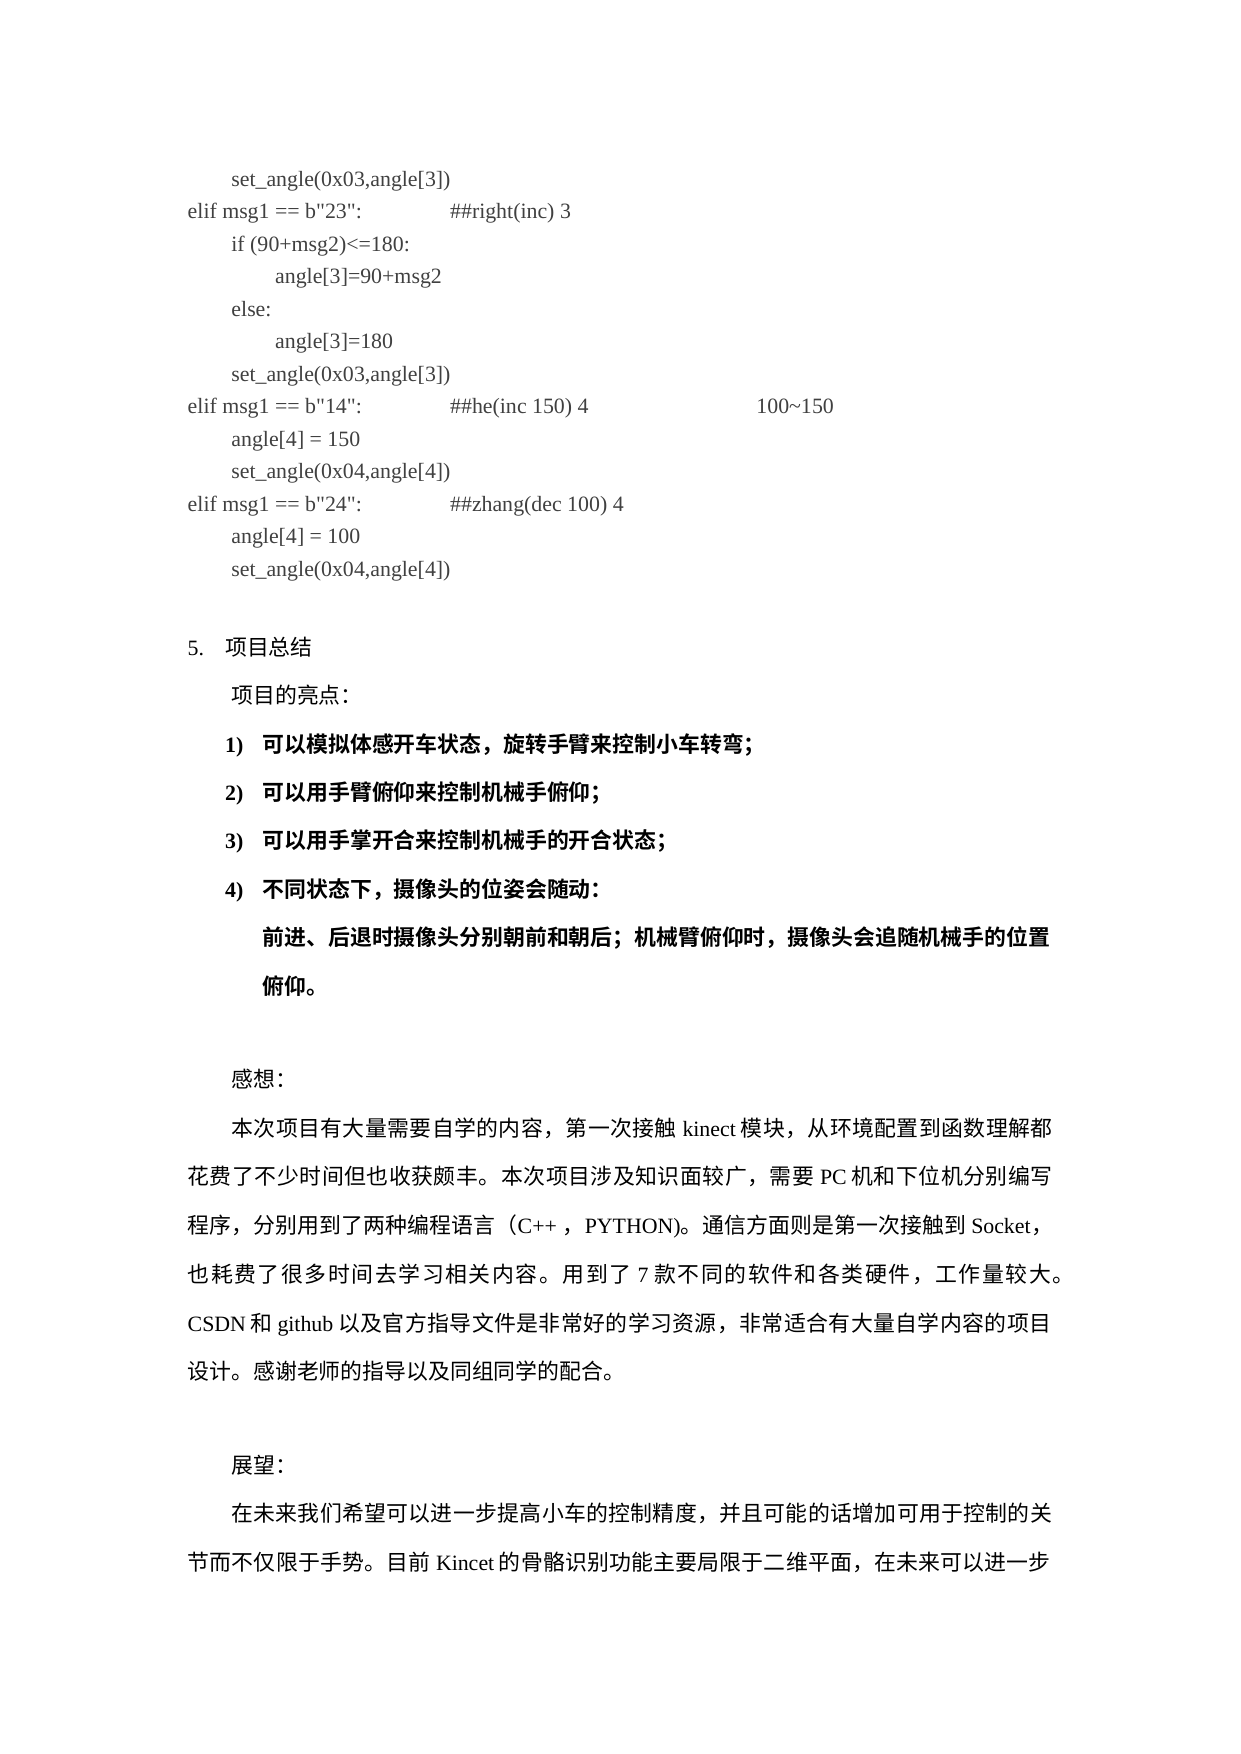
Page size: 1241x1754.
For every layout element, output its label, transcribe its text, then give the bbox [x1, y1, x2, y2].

text elif msg1 == b"14": ##he(inc 150) 4 100~150 [187, 389, 1053, 422]
text set_angle(0x03,angle[3]) [187, 162, 1053, 194]
text angle[4] = 100 [187, 519, 1053, 552]
text elif msg1 == b"24": ##zhang(dec 100) 4 [187, 487, 1053, 519]
text set_angle(0x04,angle[4]) [187, 552, 1053, 584]
text set_angle(0x03,angle[3]) [187, 357, 1053, 389]
list 可以模拟体感开车状态，旋转手臂来控制小车转弯； [225, 726, 1053, 759]
text angle[3]=90+msg2 [187, 259, 1053, 292]
list 可以用手掌开合来控制机械手的开合状态； [225, 823, 1053, 855]
list 本次项目有大量需要自学的内容，第一次接触kinect模块，从环境配置到函数理解都花费了不少时间但也收获颇丰。本次项目涉及知识面较广，需要PC机和下位机分别编写程序，分别用到了两种编程语言（C++ ，PYTHON)。通信方面则是第一次接触到Socket，也耗费了很多时间去学习相关内容。用到了7款不同的软件和各类硬件，工作量较大。CSDN和github以及官方指导文件是非常好的学习资源，非常适合有大量自学内容的项目设计。感谢老师的指导以及同组同学的配合。 [187, 1110, 1053, 1386]
list 感想： [187, 1062, 1053, 1094]
text angle[3]=180 [187, 324, 1053, 357]
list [187, 1496, 1053, 1577]
text if (90+msg2)<=180: [187, 227, 1053, 259]
text elif msg1 == b"23": ##right(inc) 3 [187, 194, 1053, 227]
subtitle 项目的亮点： [187, 678, 1053, 710]
list 项目总结 [187, 629, 1053, 662]
list 可以用手臂俯仰来控制机械手俯仰； [225, 774, 1053, 807]
list 前进、后退时摄像头分别朝前和朝后；机械臂俯仰时，摄像头会追随机械手的位置俯仰。 [262, 919, 1053, 1001]
list 展望： [187, 1447, 1053, 1480]
text set_angle(0x04,angle[4]) [187, 454, 1053, 487]
text angle[4] = 150 [187, 422, 1053, 454]
text else: [187, 292, 1053, 324]
list 不同状态下，摄像头的位姿会随动： [225, 871, 1053, 904]
